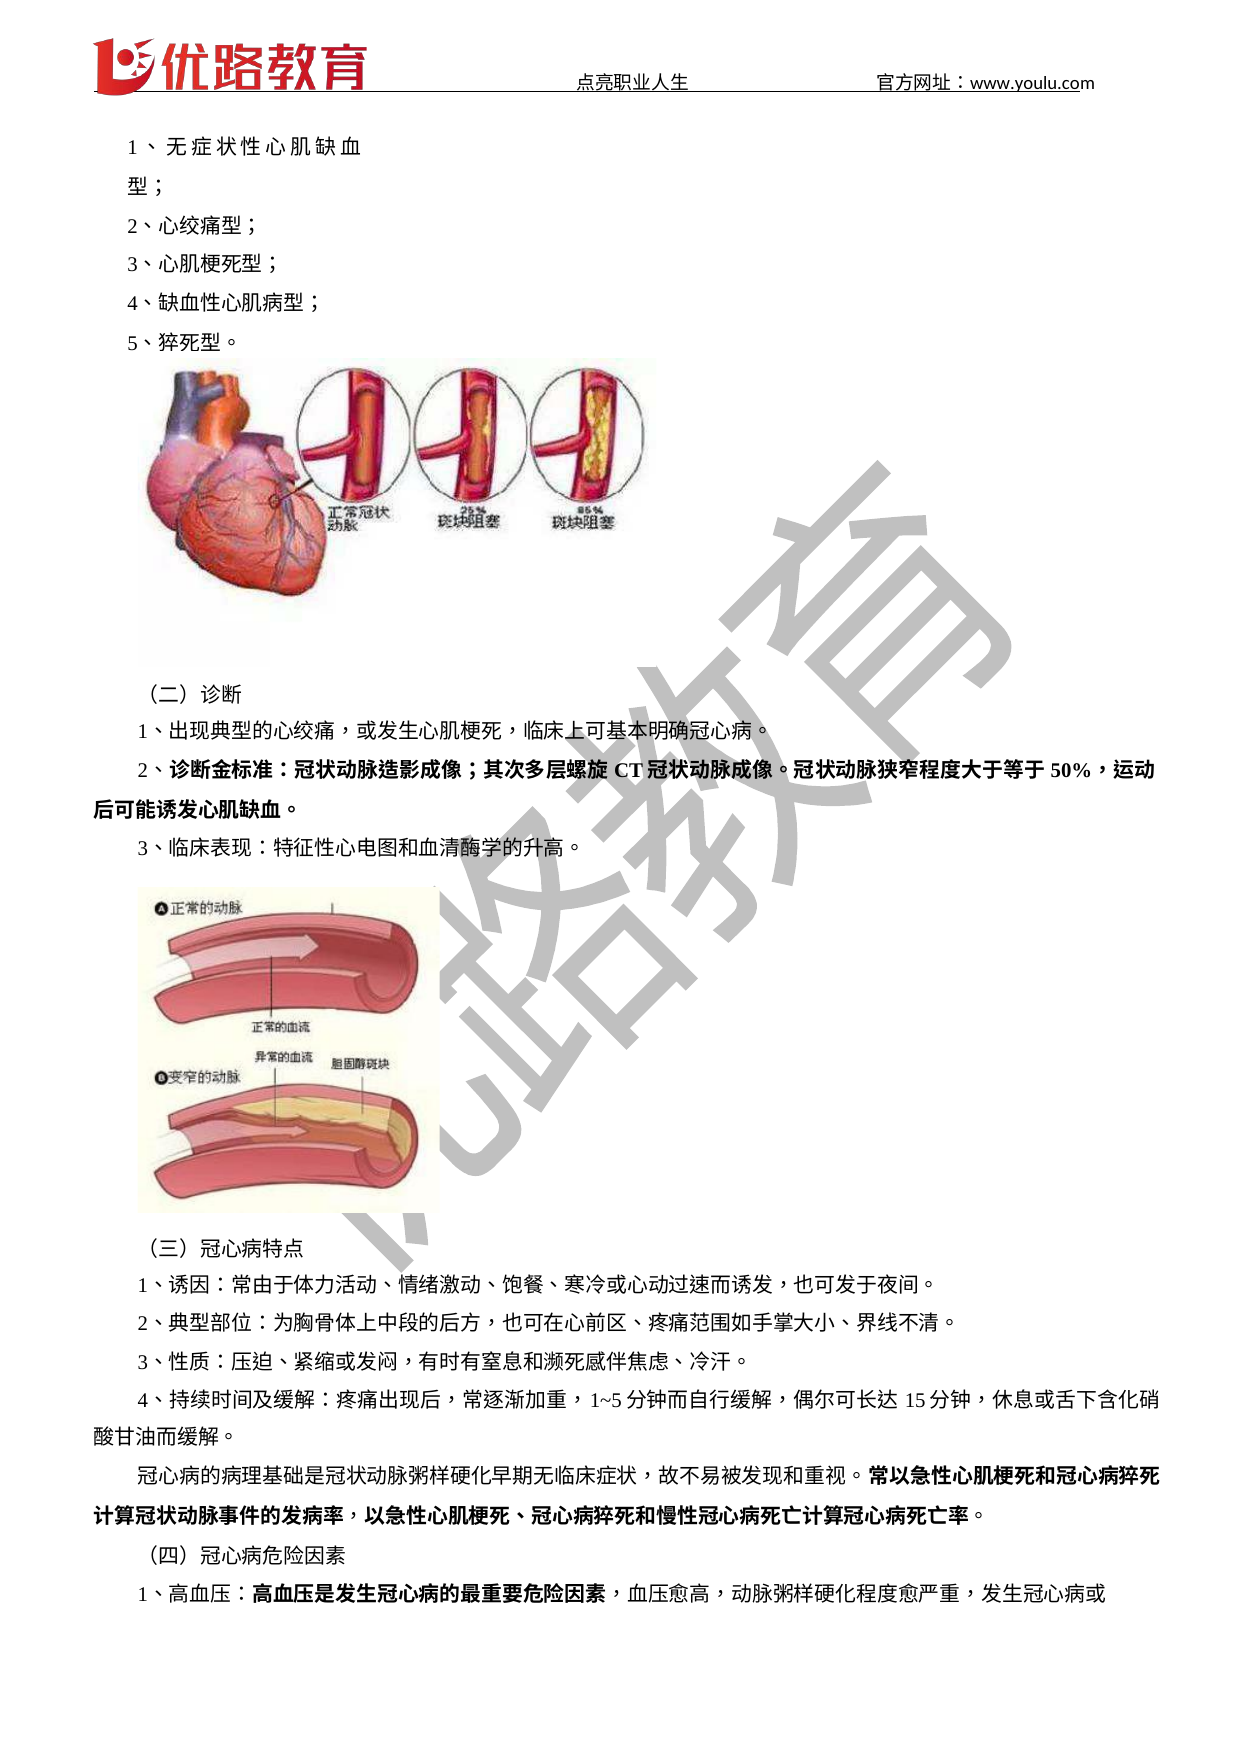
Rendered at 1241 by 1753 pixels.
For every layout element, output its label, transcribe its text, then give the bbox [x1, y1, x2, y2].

text 点亮职业人生 官方网址：www.youlu.com [367, 63, 1161, 96]
text 冠心病的病理基础是冠状动脉粥样硬化早期无临床症状，故不易被发现和重视。常以急性心肌梗死和冠心病猝死计算冠状动脉事件的发病率，以急性心肌梗死、冠心病猝死和慢性冠心病死亡计算冠心病死亡率。 [94, 1452, 1161, 1531]
text （四）冠心病危险因素 [137, 1531, 1161, 1571]
text 1、高血压：高血压是发生冠心病的最重要危险因素，血压愈高，动脉粥样硬化程度愈严重，发生冠心病或 [137, 1571, 1161, 1608]
picture [137, 358, 657, 667]
text 1、诱因：常由于体力活动、情绪激动、饱餐、寒冷或心动过速而诱发，也可发于夜间。 [137, 1261, 1161, 1300]
picture [137, 887, 440, 1213]
picture [68, 25, 367, 113]
text 2、诊断金标准：冠状动脉造影成像；其次多层螺旋 CT冠状动脉成像。冠状动脉狭窄程度大于等于 50%，运动后可能诱发心肌缺血。 [94, 746, 1155, 825]
text 3、性质：压迫、紧缩或发闷，有时有窒息和濒死感伴焦虑、冷汗。 [137, 1338, 1161, 1377]
text （三）冠心病特点 [137, 1238, 1161, 1261]
text （二）诊断 [137, 679, 1161, 708]
text 2、典型部位：为胸骨体上中段的后方，也可在心前区、疼痛范围如手掌大小、界线不清。 [137, 1300, 1161, 1338]
text 3、临床表现：特征性心电图和血清酶学的升高。 [137, 825, 1161, 863]
text 4、持续时间及缓解：疼痛出现后，常逐渐加重，1~5分钟而自行缓解，偶尔可长达 15分钟，休息或舌下含化硝酸甘油而缓解。 [94, 1377, 1161, 1452]
text 1、出现典型的心绞痛，或发生心肌梗死，临床上可基本明确冠心病。 [137, 708, 1161, 746]
